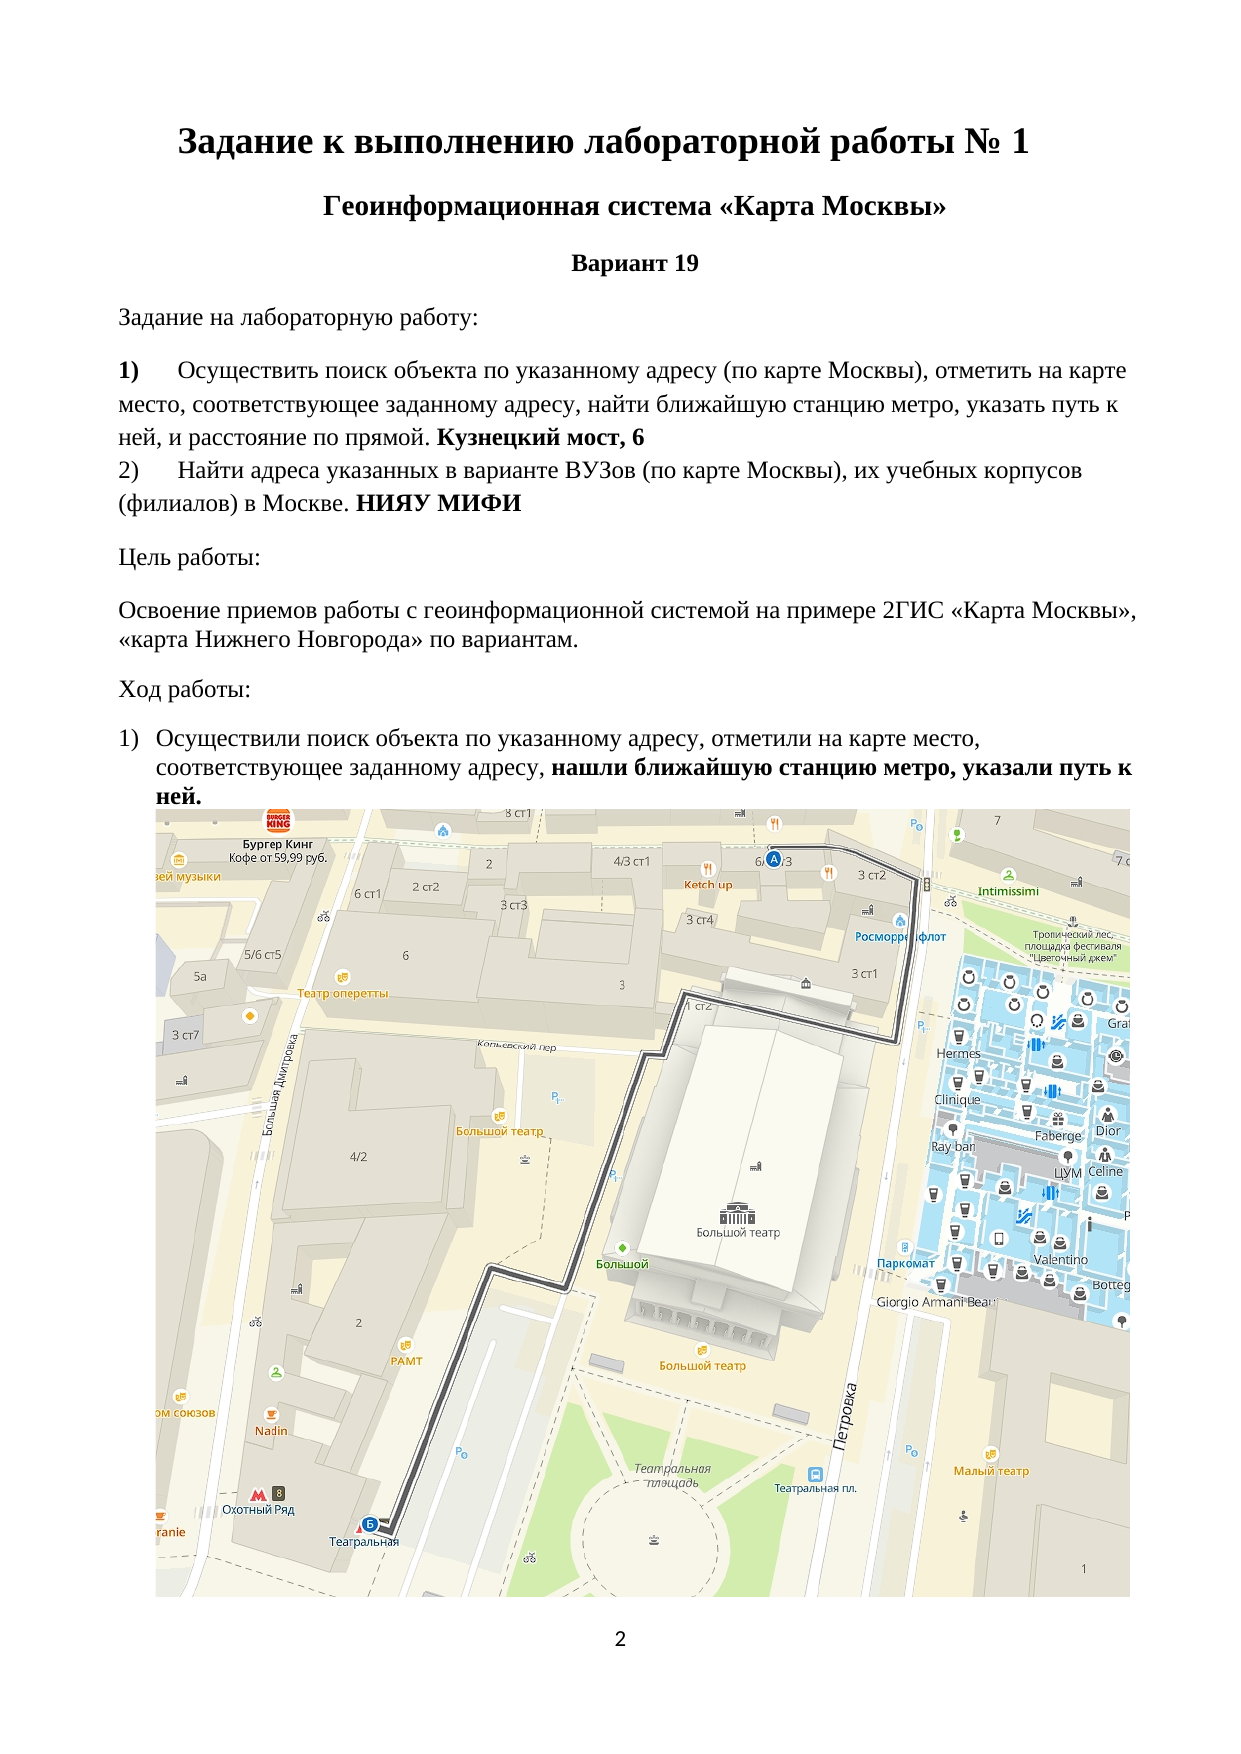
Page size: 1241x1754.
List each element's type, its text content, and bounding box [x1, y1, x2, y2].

text Цель работы: [118, 542, 1152, 570]
list Найти адреса указанных в варианте ВУЗов (по карте Москвы), их учебных корпусов (филиалов) в Москве. НИЯУ МИФИ [118, 455, 1152, 516]
text Задание к выполнению лабораторной работы № 1 [177, 118, 1152, 161]
text Вариант 19 [118, 248, 1152, 277]
text Задание на лабораторную работу: [118, 302, 1152, 331]
text Ход работы: [118, 674, 1152, 702]
picture [155, 809, 1130, 1597]
text Освоение приемов работы с геоинформационной системой на примере 2ГИС «Карта Москвы», «карта Нижнего Новгорода» по вариантам. [118, 595, 1152, 653]
list Осуществить поиск объекта по указанному адресу (по карте Москвы), отметить на карте место, соответствующее заданному адресу, найти ближайшую станцию метро, указать путь к ней, и расстояние по прямой. Кузнецкий мост, 6 [118, 356, 1152, 450]
list Осуществили поиск объекта по указанному адресу, отметили на карте место, соответствующее заданному адресу, нашли ближайшую станцию метро, указали путь к ней. [118, 723, 1152, 809]
text Геоинформационная система «Карта Москвы» [88, 188, 1152, 222]
